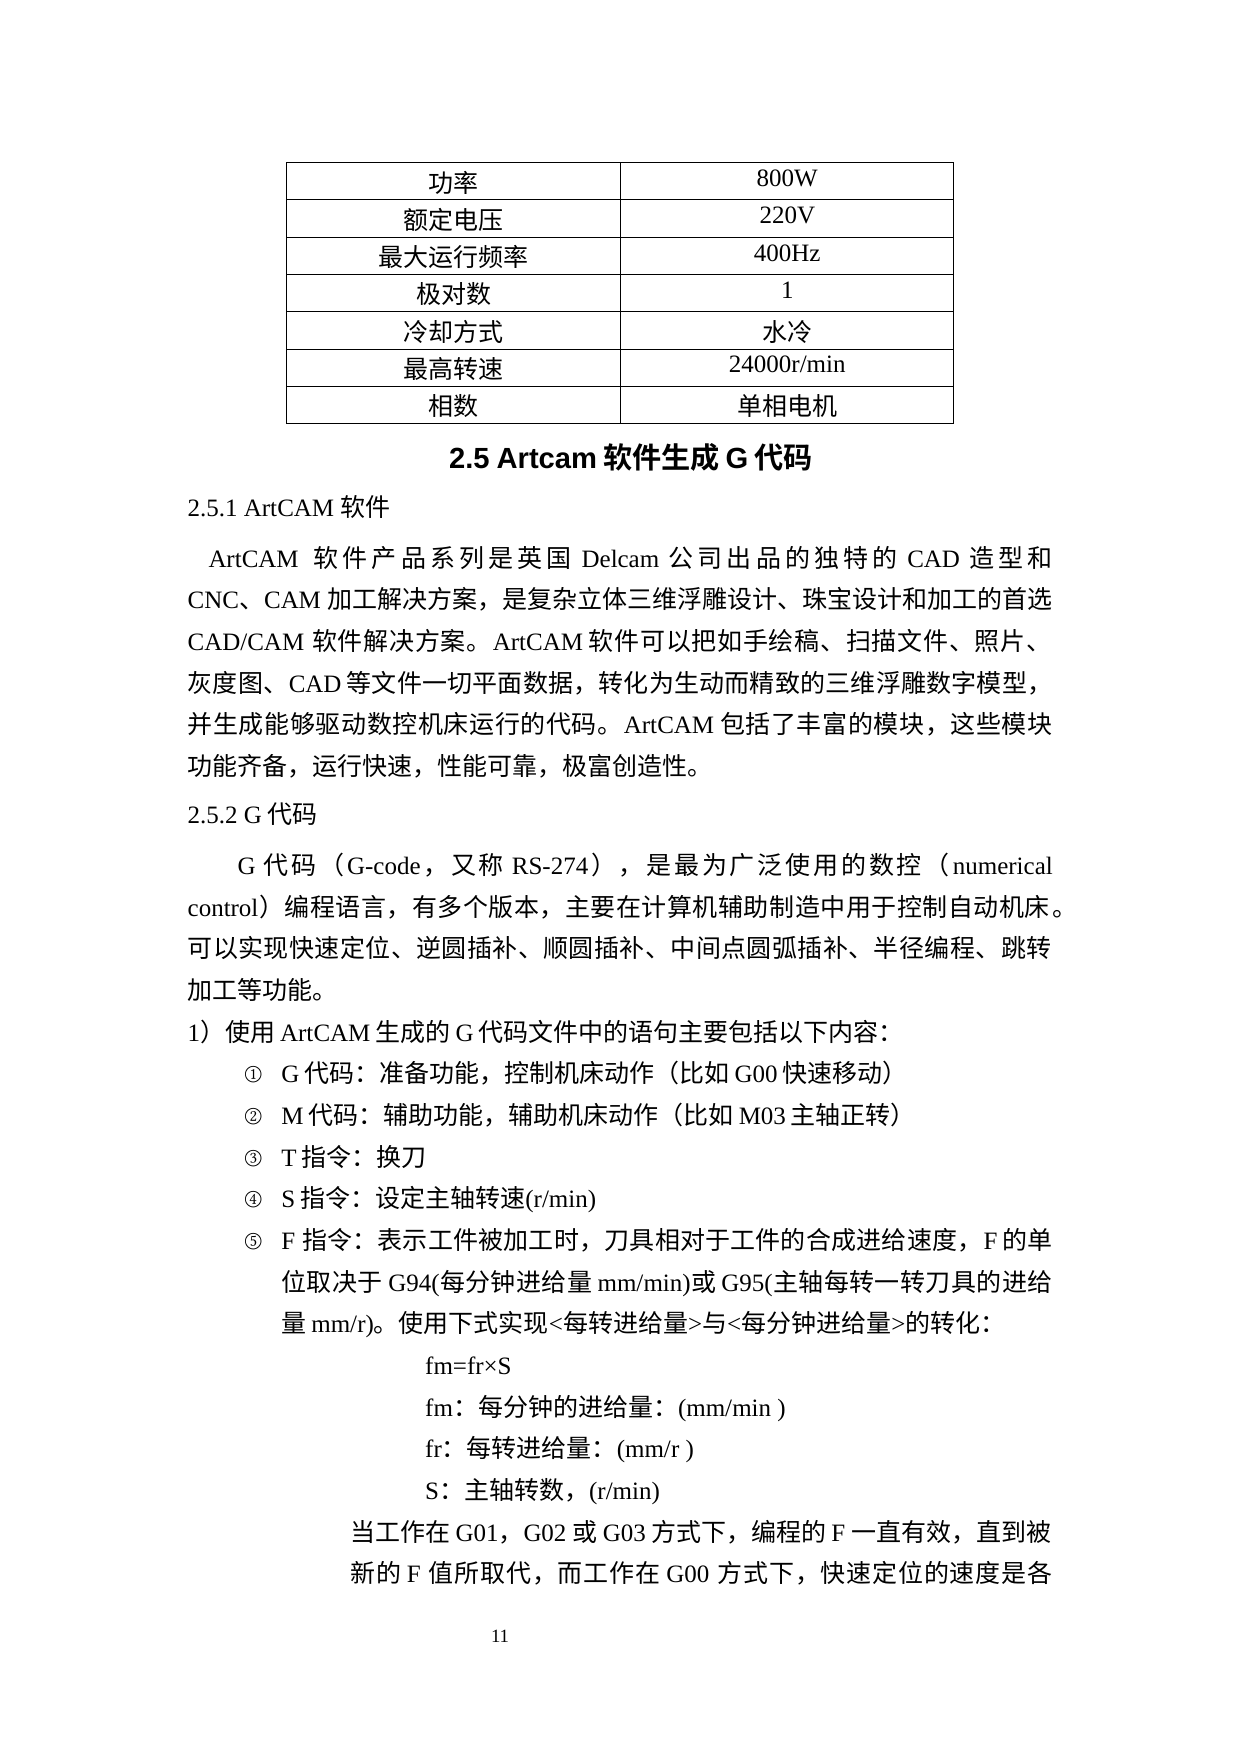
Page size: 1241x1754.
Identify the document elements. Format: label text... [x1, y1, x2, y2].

list S指令：设定主轴转速(r/min) [244, 1174, 1053, 1216]
subtitle 2.5.2 G代码 [187, 794, 1053, 831]
table_cell 220V [621, 200, 953, 237]
table_cell 水冷 [621, 312, 953, 348]
subtitle 2.5 Artcam软件生成G代码 [187, 434, 1053, 477]
text fm=fr×S [425, 1341, 1053, 1383]
text fr：每转进给量：(mm/r ) [425, 1424, 1053, 1466]
text fm：每分钟的进给量：(mm/min ) [425, 1383, 1053, 1424]
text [350, 1508, 1053, 1591]
table_cell 24000r/min [621, 350, 953, 386]
text G代码（G-code，又称RS-274），是最为广泛使用的数控（numerical control）编程语言，有多个版本，主要在计算机辅助制造中用于控制自动机床。可以实现快速定位、逆圆插补、顺圆插补、中间点圆弧插补、半径编程、跳转加工等功能。 [187, 841, 1053, 1008]
table_cell 最大运行频率 [287, 238, 620, 274]
list T指令：换刀 [244, 1133, 1053, 1174]
table_cell 800W [621, 163, 953, 199]
text ArtCAM 软件产品系列是英国Delcam公司出品的独特的CAD造型和CNC、CAM 加工解决方案，是复杂立体三维浮雕设计、珠宝设计和加工的首选CAD/CAM 软件解决方案。ArtCAM软件可以把如手绘稿、扫描文件、照片、灰度图、CAD等文件一切平面数据，转化为生动而精致的三维浮雕数字模型，并生成能够驱动数控机床运行的代码。ArtCAM包括了丰富的模块，这些模块功能齐备，运行快速，性能可靠，极富创造性。 [187, 534, 1053, 784]
table_cell 冷却方式 [287, 312, 620, 348]
text S：主轴转数，(r/min) [425, 1466, 1053, 1508]
table_cell 400Hz [621, 238, 953, 274]
table_cell 单相电机 [621, 387, 953, 423]
list G代码：准备功能，控制机床动作（比如G00快速移动） [244, 1049, 1053, 1091]
subtitle 2.5.1 ArtCAM 软件 [187, 487, 1053, 523]
text 1）使用ArtCAM生成的G代码文件中的语句主要包括以下内容： [187, 1008, 1053, 1049]
list M代码：辅助功能，辅助机床动作（比如M03主轴正转） [244, 1091, 1053, 1133]
table_cell 功率 [287, 163, 620, 199]
table_cell 1 [621, 275, 953, 311]
list F 指令：表示工件被加工时，刀具相对于工件的合成进给速度，F的单位取决于G94(每分钟进给量mm/min)或G95(主轴每转一转刀具的进给量mm/r)。使用下式实现<每转进给量>与<每分钟进给量>的转化： [244, 1216, 1053, 1341]
table_cell 极对数 [287, 275, 620, 311]
table_cell 最高转速 [287, 350, 620, 386]
table_cell 额定电压 [287, 200, 620, 237]
table_cell 相数 [287, 387, 620, 423]
